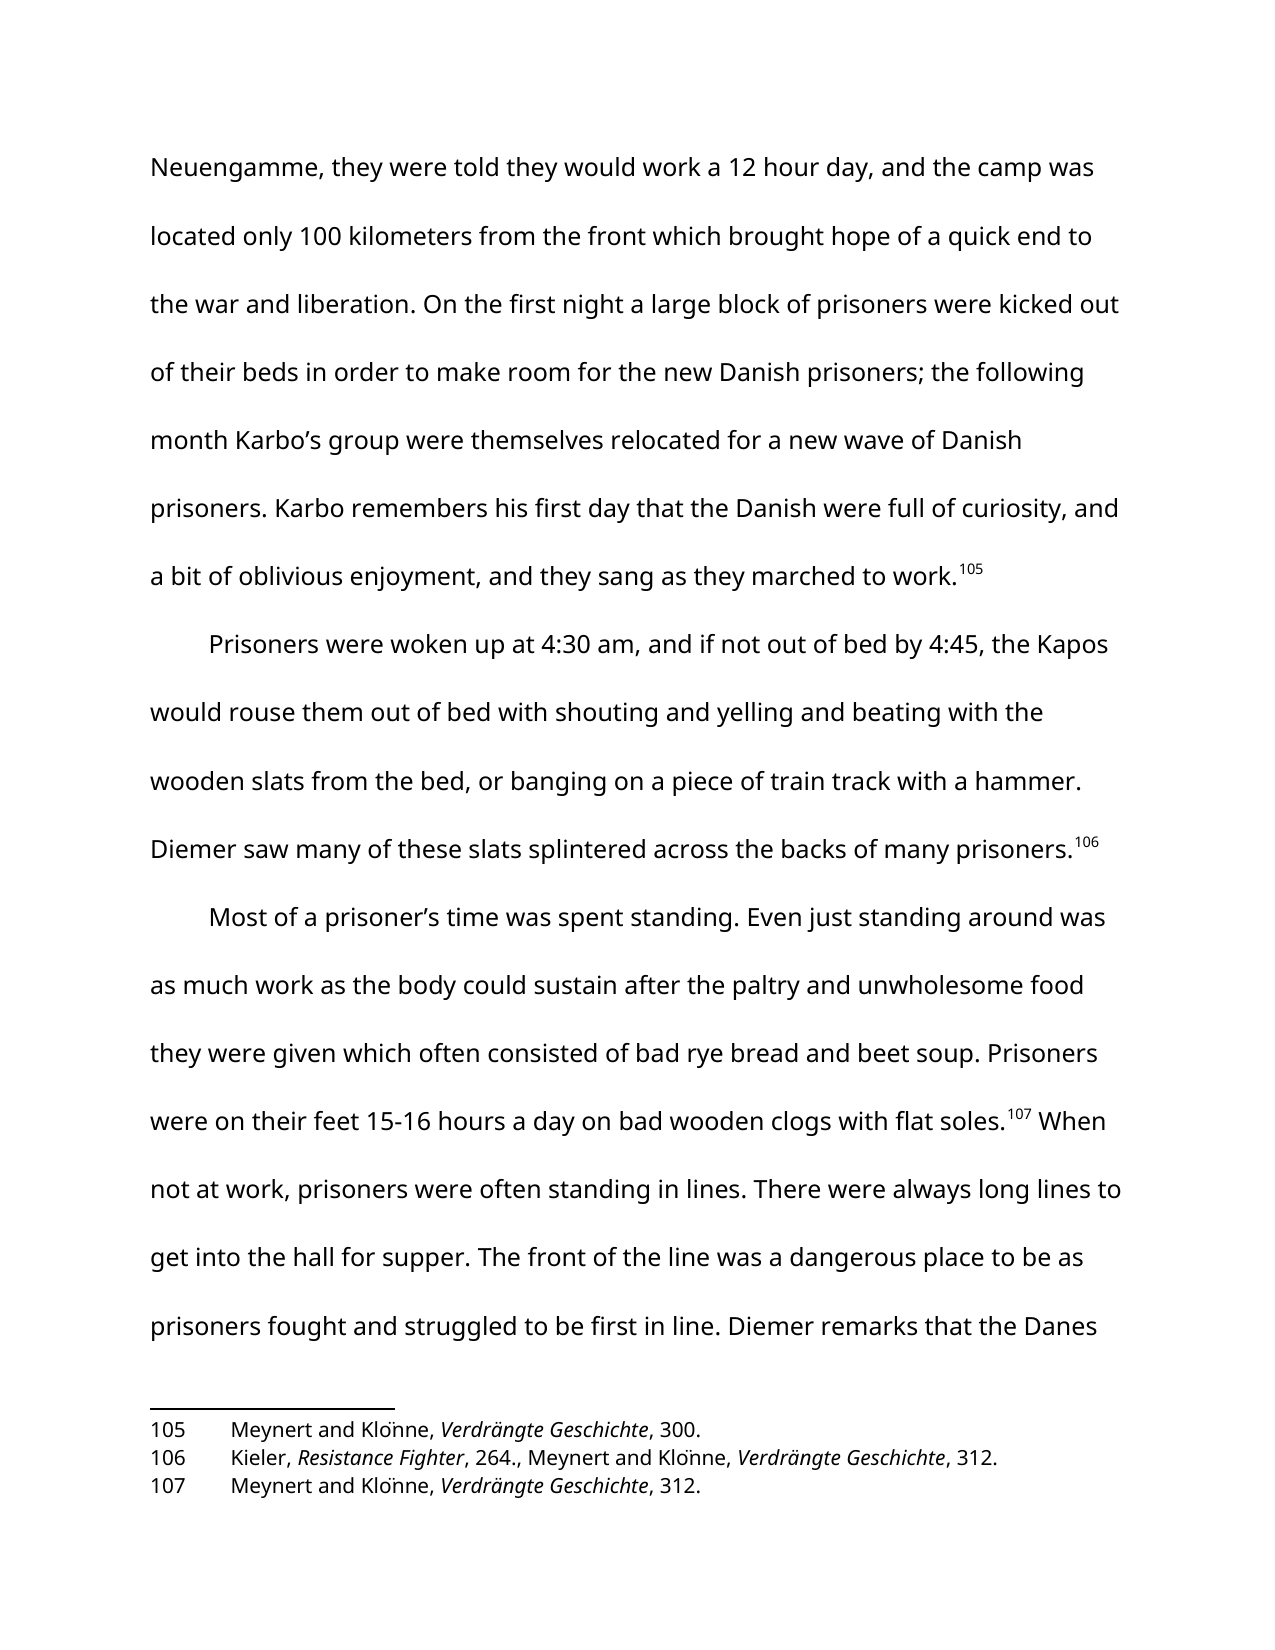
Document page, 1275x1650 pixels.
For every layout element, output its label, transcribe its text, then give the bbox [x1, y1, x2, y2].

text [150, 899, 1125, 1342]
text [150, 150, 1125, 593]
text Prisoners were woken up at 4:30 am, and if not out of bed by 4:45, the Kapos would rouse them out of bed with shouting and yelling and beating with the wooden slats from the bed, or banging on a piece of train track with a hammer. Diemer saw many of these slats splintered across the backs of many prisoners. [150, 627, 1125, 865]
